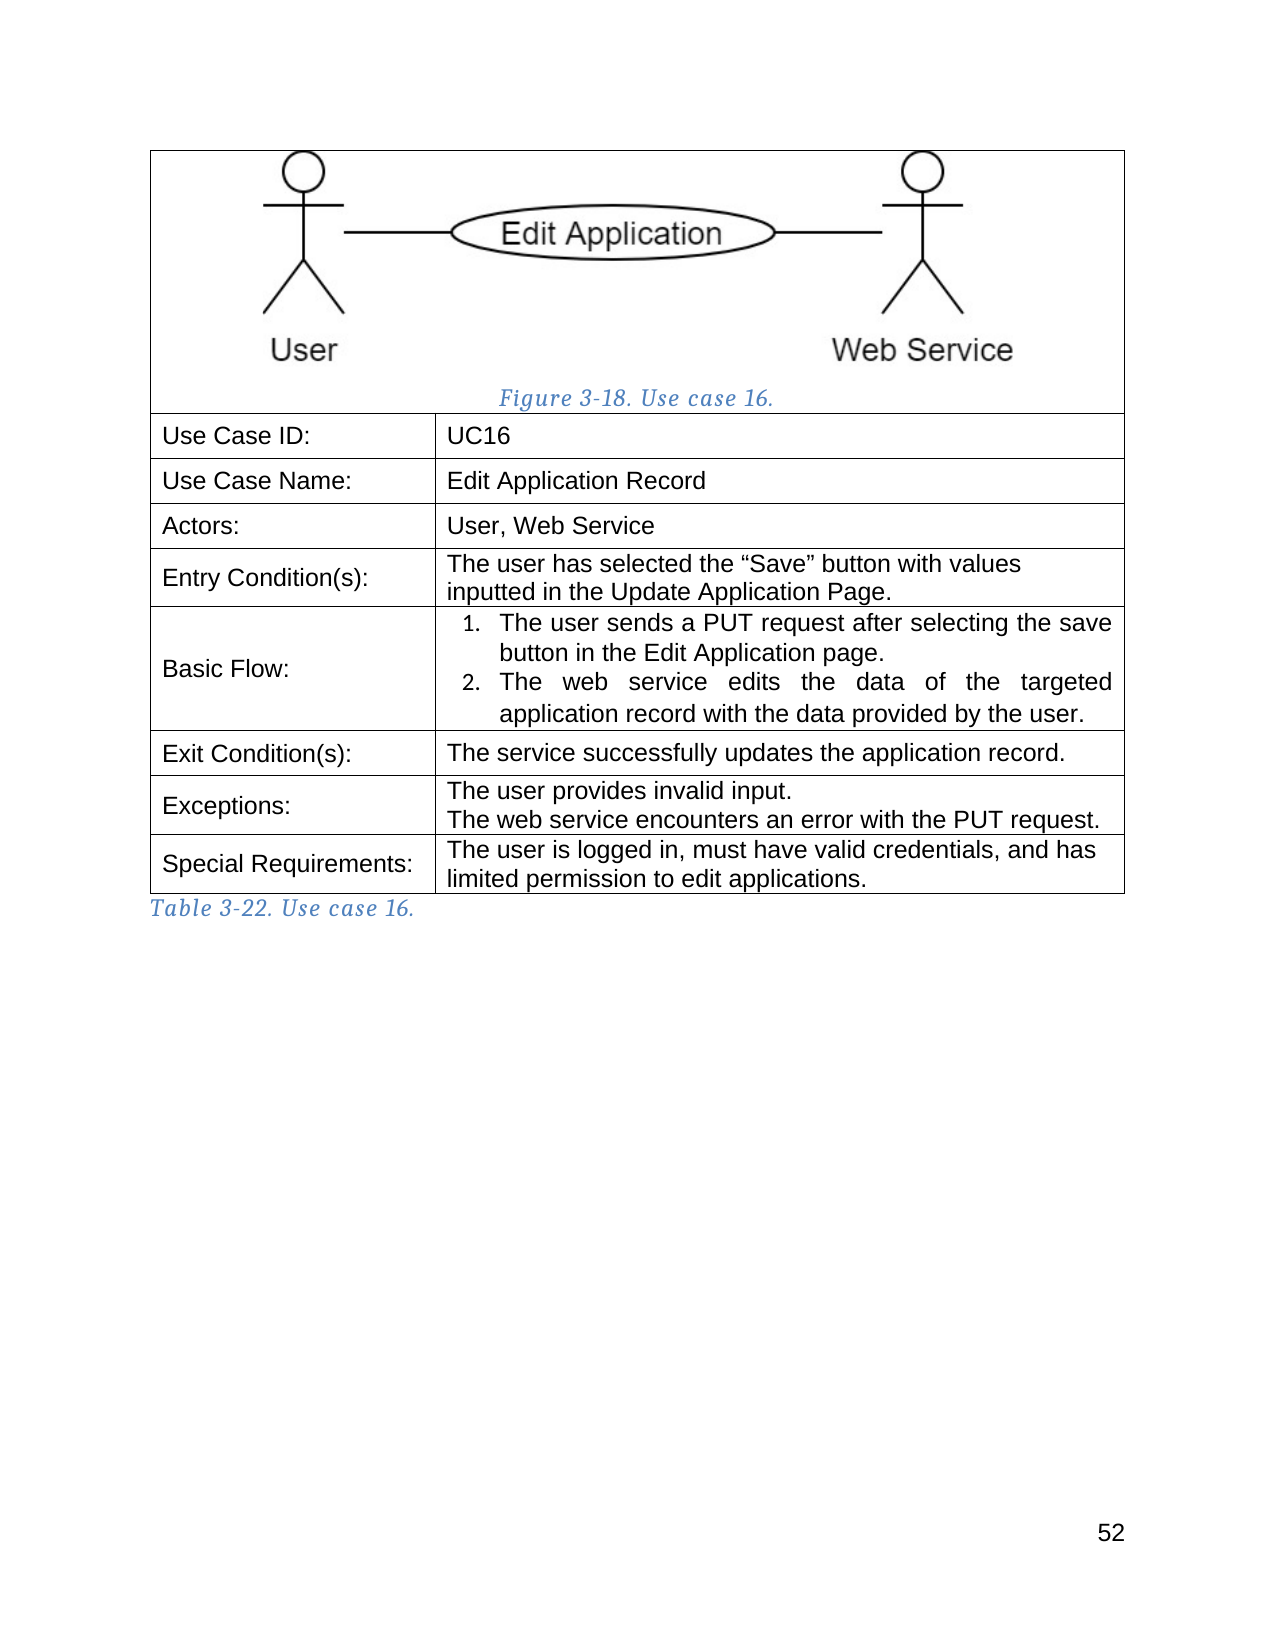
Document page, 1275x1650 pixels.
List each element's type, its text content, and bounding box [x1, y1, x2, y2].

table_cell Use Case Name: [151, 459, 435, 503]
table_cell The user provides invalid input. The web service encounters an error with the PUT request. [436, 776, 1124, 834]
table_cell The user is logged in, must have valid credentials, and has limited permission to edit applications. [436, 835, 1124, 892]
table_cell Actors: [151, 504, 435, 548]
table_cell Edit Application Record [436, 459, 1124, 503]
table_cell Basic Flow: [151, 607, 435, 730]
table_cell UC16 [436, 414, 1124, 458]
table_cell User, Web Service [436, 504, 1124, 548]
subtitle Table 3-22. Use case 16. [150, 894, 1125, 922]
table_cell Exceptions: [151, 776, 435, 834]
table_cell Use Case ID: [151, 414, 435, 458]
table_cell Exit Condition(s): [151, 731, 435, 775]
table_cell Special Requirements: [151, 835, 435, 892]
table_cell The user sends a PUT request after selecting the save button in the Edit Application page. The web service edits the data of the targeted application record with the data provided by the user. [436, 607, 1124, 730]
table_cell The user has selected the “Save” button with values inputted in the Update Application Page. [436, 549, 1124, 606]
picture [262, 151, 1013, 372]
table_cell The service successfully updates the application record. [436, 731, 1124, 775]
table_header Figure 3-18. Use case 16. [151, 151, 1124, 413]
table_cell Entry Condition(s): [151, 549, 435, 606]
